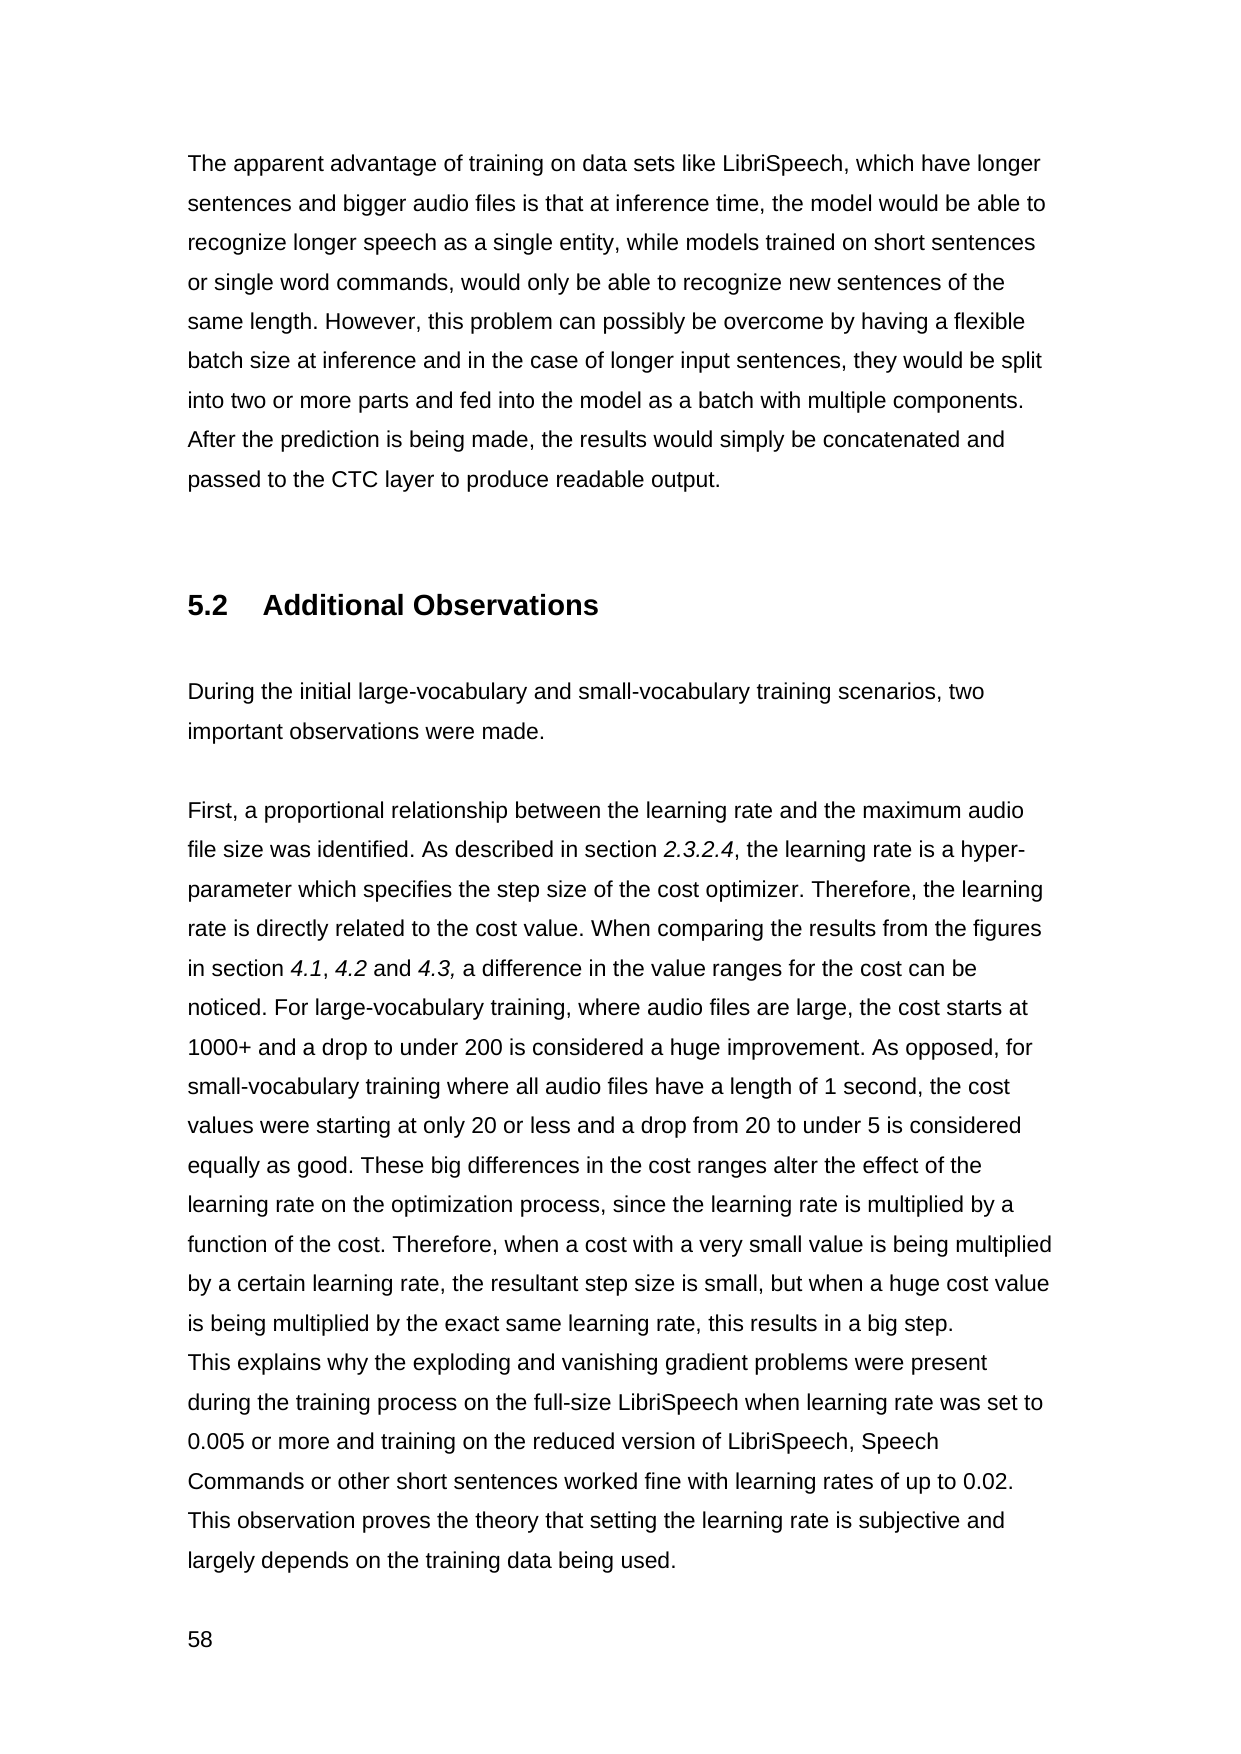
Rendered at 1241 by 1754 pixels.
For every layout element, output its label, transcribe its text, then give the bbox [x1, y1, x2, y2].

text This explains why the exploding and vanishing gradient problems were present during the training process on the full-size LibriSpeech when learning rate was set to 0.005 or more and training on the reduced version of LibriSpeech, Speech Commands or other short sentences worked fine with learning rates of up to 0.02. This observation proves the theory that setting the learning rate is subjective and largely depends on the training data being used. [187, 1349, 1053, 1573]
text During the initial large-vocabulary and small-vocabulary training scenarios, two important observations were made. [187, 678, 1053, 744]
subtitle Additional Observations [187, 588, 1053, 622]
text The apparent advantage of training on data sets like LibriSpeech, which have longer sentences and bigger audio files is that at inference time, the model would be able to recognize longer speech as a single entity, while models trained on short sentences or single word commands, would only be able to recognize new sentences of the same length. However, this problem can possibly be overcome by having a flexible batch size at inference and in the case of longer input sentences, they would be split into two or more parts and fed into the model as a batch with multiple components. After the prediction is being made, the results would simply be concatenated and passed to the CTC layer to produce readable output. [187, 150, 1053, 492]
text First, a proportional relationship between the learning rate and the maximum audio file size was identified. As described in section 2.3.2.4, the learning rate is a hyper-parameter which specifies the step size of the cost optimizer. Therefore, the learning rate is directly related to the cost value. When comparing the results from the figures in section 4.1, 4.2 and 4.3, a difference in the value ranges for the cost can be noticed. For large-vocabulary training, where audio files are large, the cost starts at 1000+ and a drop to under 200 is considered a huge improvement. As opposed, for small-vocabulary training where all audio files have a length of 1 second, the cost values were starting at only 20 or less and a drop from 20 to under 5 is considered equally as good. These big differences in the cost ranges alter the effect of the learning rate on the optimization process, since the learning rate is multiplied by a function of the cost. Therefore, when a cost with a very small value is being multiplied by a certain learning rate, the resultant step size is small, but when a huge cost value is being multiplied by the exact same learning rate, this results in a big step. [187, 797, 1053, 1336]
